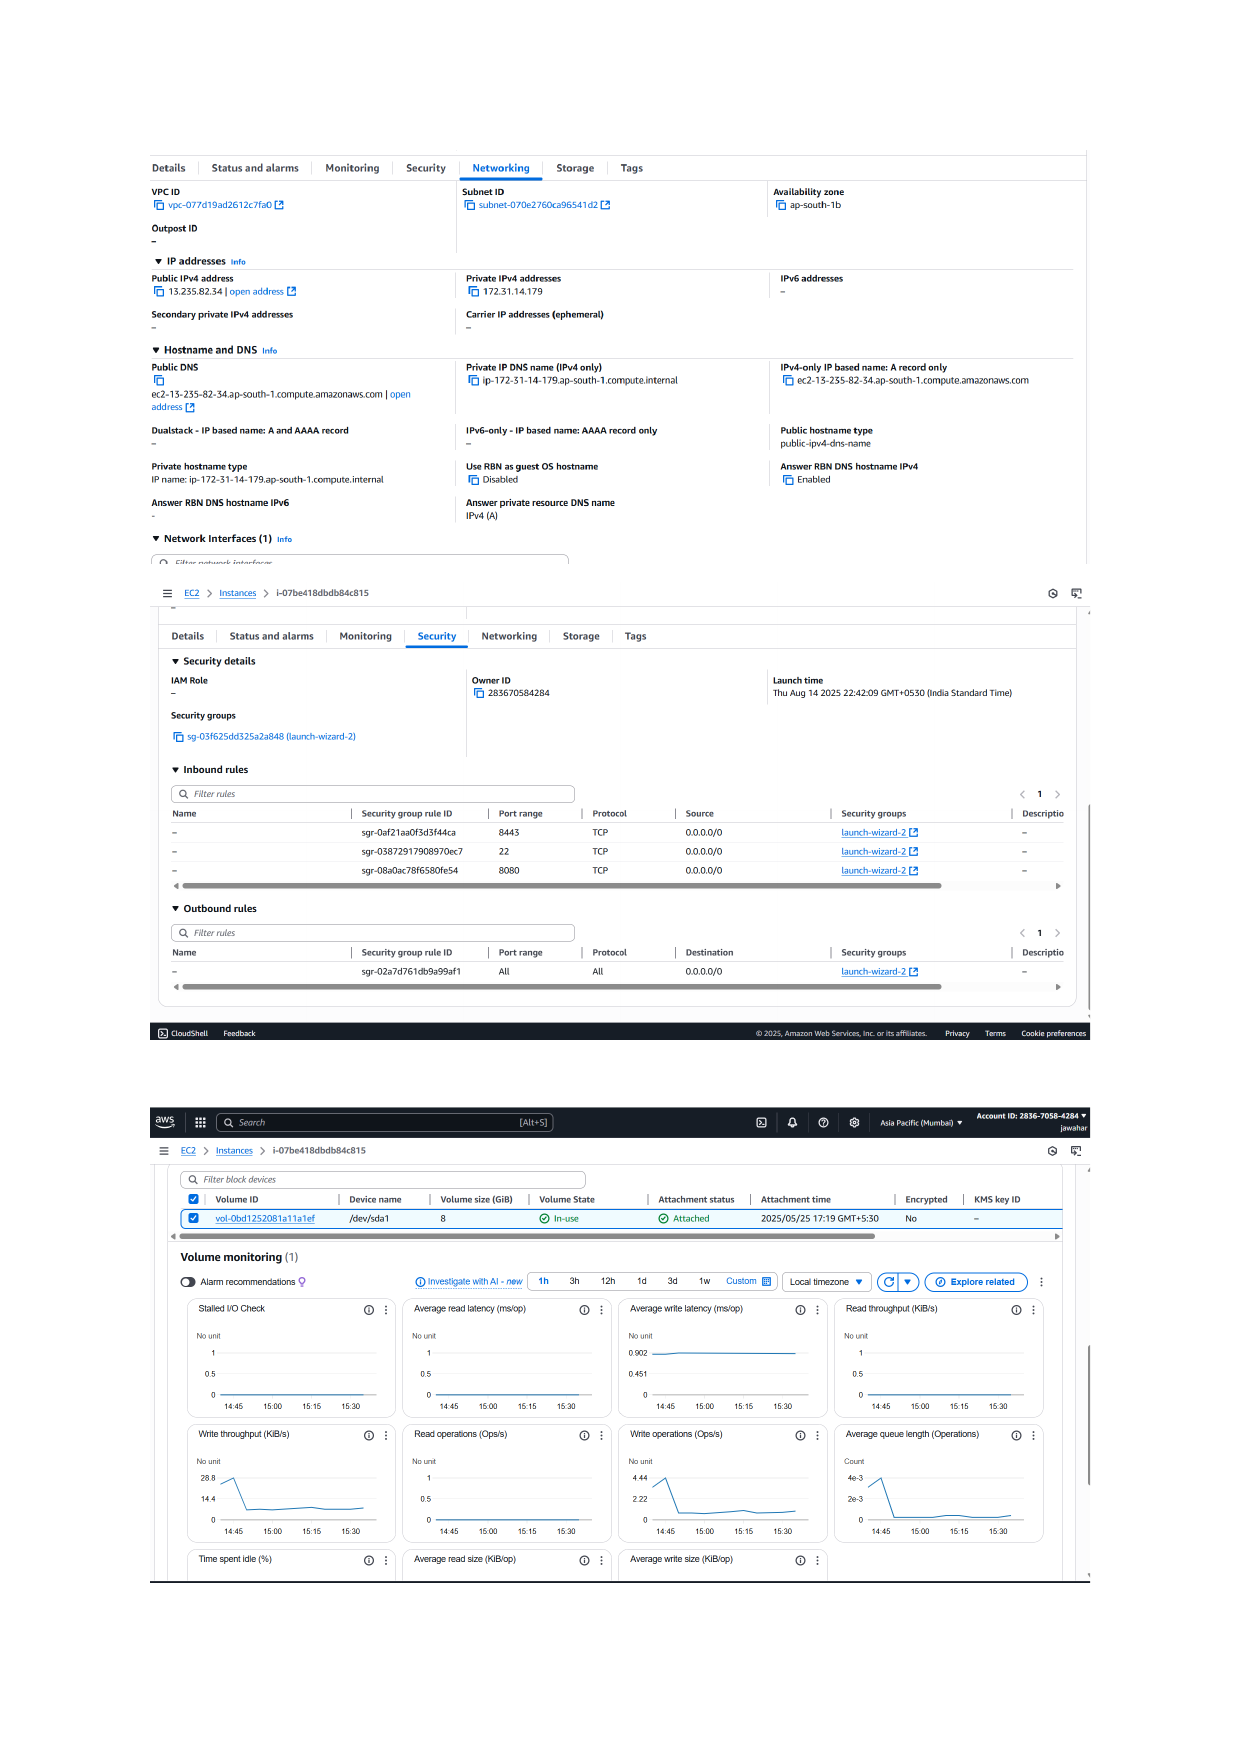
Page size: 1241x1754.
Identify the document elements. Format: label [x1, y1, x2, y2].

picture [150, 150, 1091, 564]
picture [150, 1105, 1091, 1583]
picture [150, 582, 1091, 1040]
